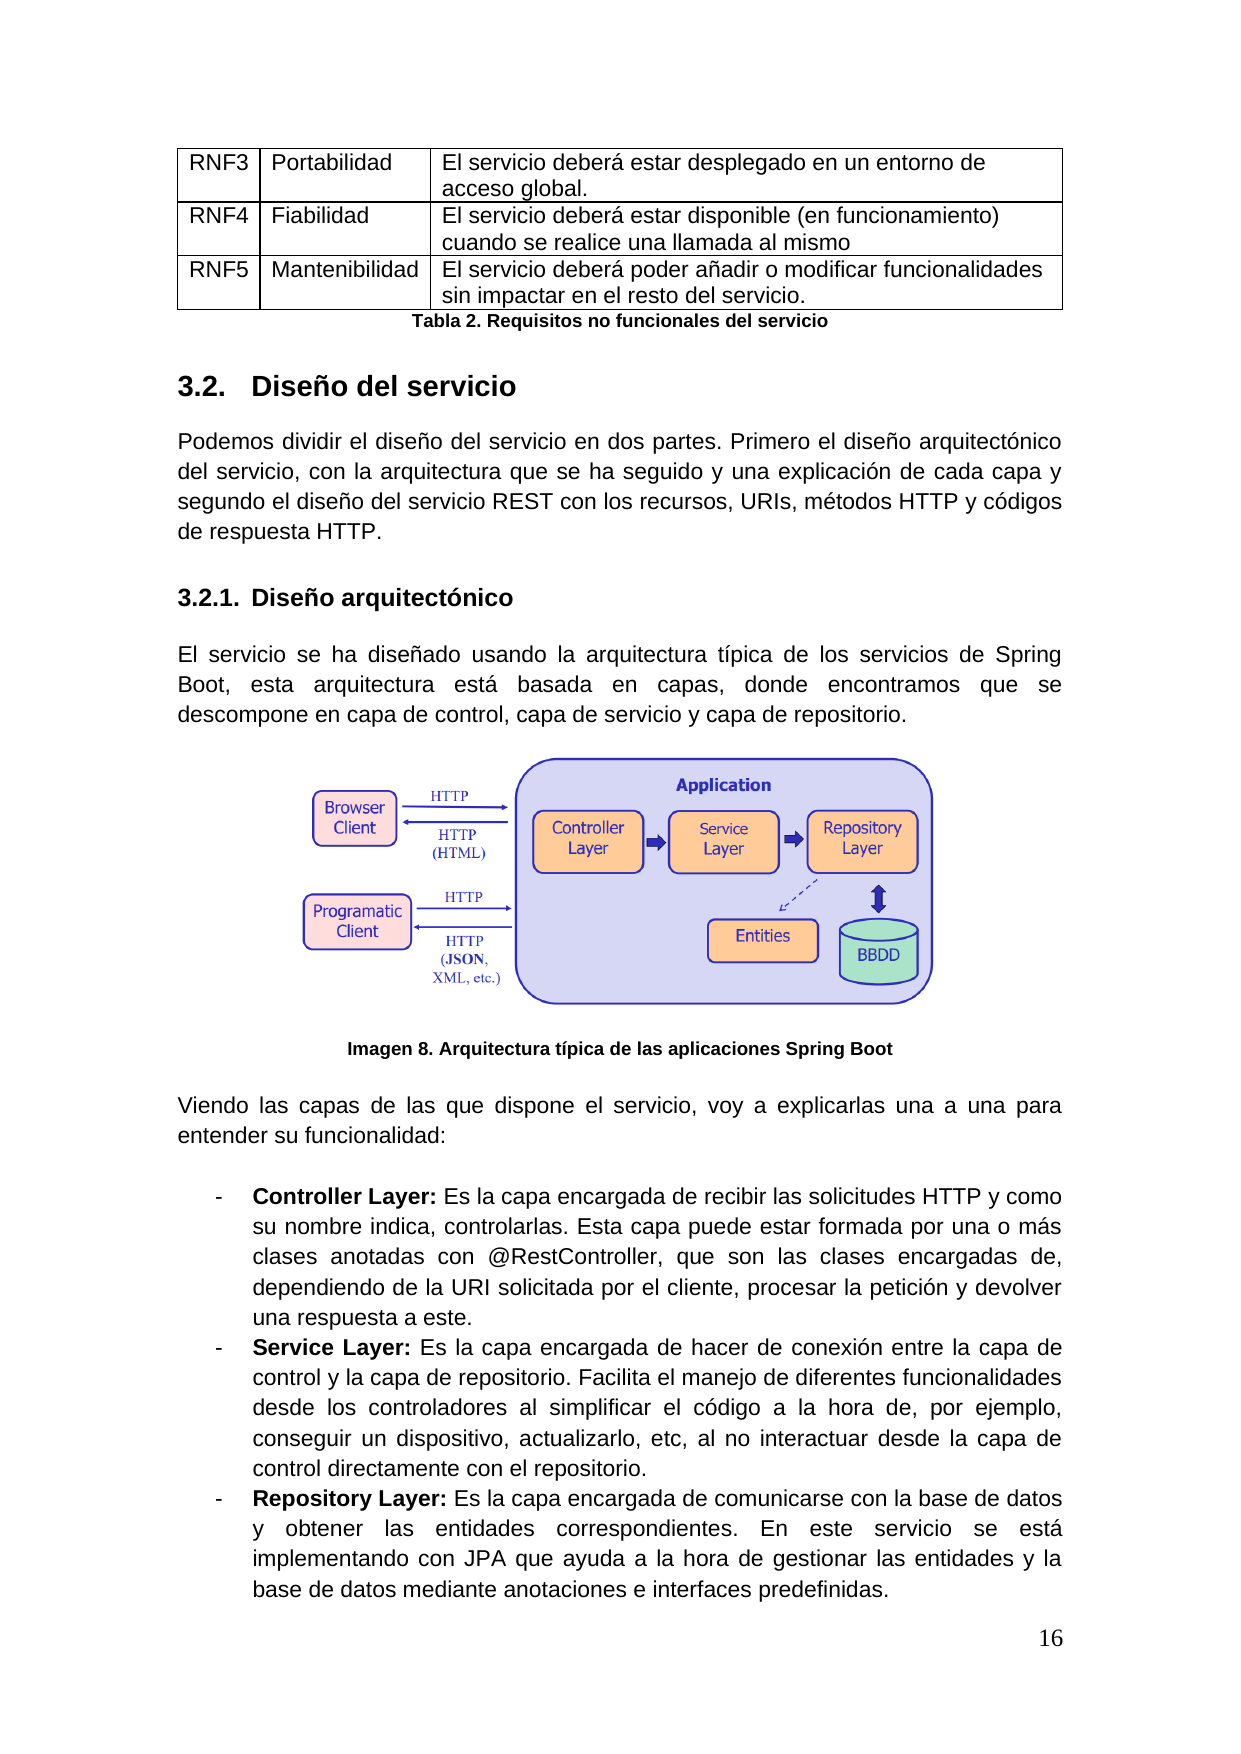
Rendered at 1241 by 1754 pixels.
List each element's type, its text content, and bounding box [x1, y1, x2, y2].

table_cell El servicio deberá poder añadir o modificar funcionalidades sin impactar en el resto del servicio. [431, 256, 1062, 309]
table_cell RNF3 [178, 149, 259, 201]
list Repository Layer: Es la capa encargada de comunicarse con la base de datos y obtener las entidades correspondientes. En este servicio se está implementando con JPA que ayuda a la hora de gestionar las entidades y la base de datos mediante anotaciones e interfaces predefinidas. [215, 1485, 1063, 1602]
table_cell RNF4 [178, 203, 259, 255]
text Tabla 2. Requisitos no funcionales del servicio [177, 310, 1063, 331]
subtitle Diseño arquitectónico [177, 583, 1063, 612]
table_cell RNF5 [178, 256, 259, 309]
text Podemos dividir el diseño del servicio en dos partes. Primero el diseño arquitectónico del servicio, con la arquitectura que se ha seguido y una explicación de cada capa y segundo el diseño del servicio REST con los recursos, URIs, métodos HTTP y códigos de respuesta HTTP. [177, 428, 1063, 544]
table_cell Mantenibilidad [261, 256, 430, 309]
picture [299, 731, 941, 1033]
table_cell Fiabilidad [261, 203, 430, 255]
table_cell Portabilidad [261, 149, 430, 201]
table_cell El servicio deberá estar desplegado en un entorno de acceso global. [431, 149, 1062, 201]
subtitle Diseño del servicio [177, 369, 1063, 403]
list Service Layer: Es la capa encargada de hacer de conexión entre la capa de control y la capa de repositorio. Facilita el manejo de diferentes funcionalidades desde los controladores al simplificar el código a la hora de, por ejemplo, conseguir un dispositivo, actualizarlo, etc, al no interactuar desde la capa de control directamente con el repositorio. [215, 1334, 1063, 1481]
list Controller Layer: Es la capa encargada de recibir las solicitudes HTTP y como su nombre indica, controlarlas. Esta capa puede estar formada por una o más clases anotadas con @RestController, que son las clases encargadas de, dependiendo de la URI solicitada por el cliente, procesar la petición y devolver una respuesta a este. [215, 1183, 1063, 1330]
text El servicio se ha diseñado usando la arquitectura típica de los servicios de Spring Boot, esta arquitectura está basada en capas, donde encontramos que se descompone en capa de control, capa de servicio y capa de repositorio. [177, 641, 1063, 728]
table_cell El servicio deberá estar disponible (en funcionamiento) cuando se realice una llamada al mismo [431, 203, 1062, 255]
text Viendo las capas de las que dispone el servicio, voy a explicarlas una a una para entender su funcionalidad: [177, 1092, 1063, 1149]
text Imagen 8. Arquitectura típica de las aplicaciones Spring Boot [177, 1037, 1063, 1059]
